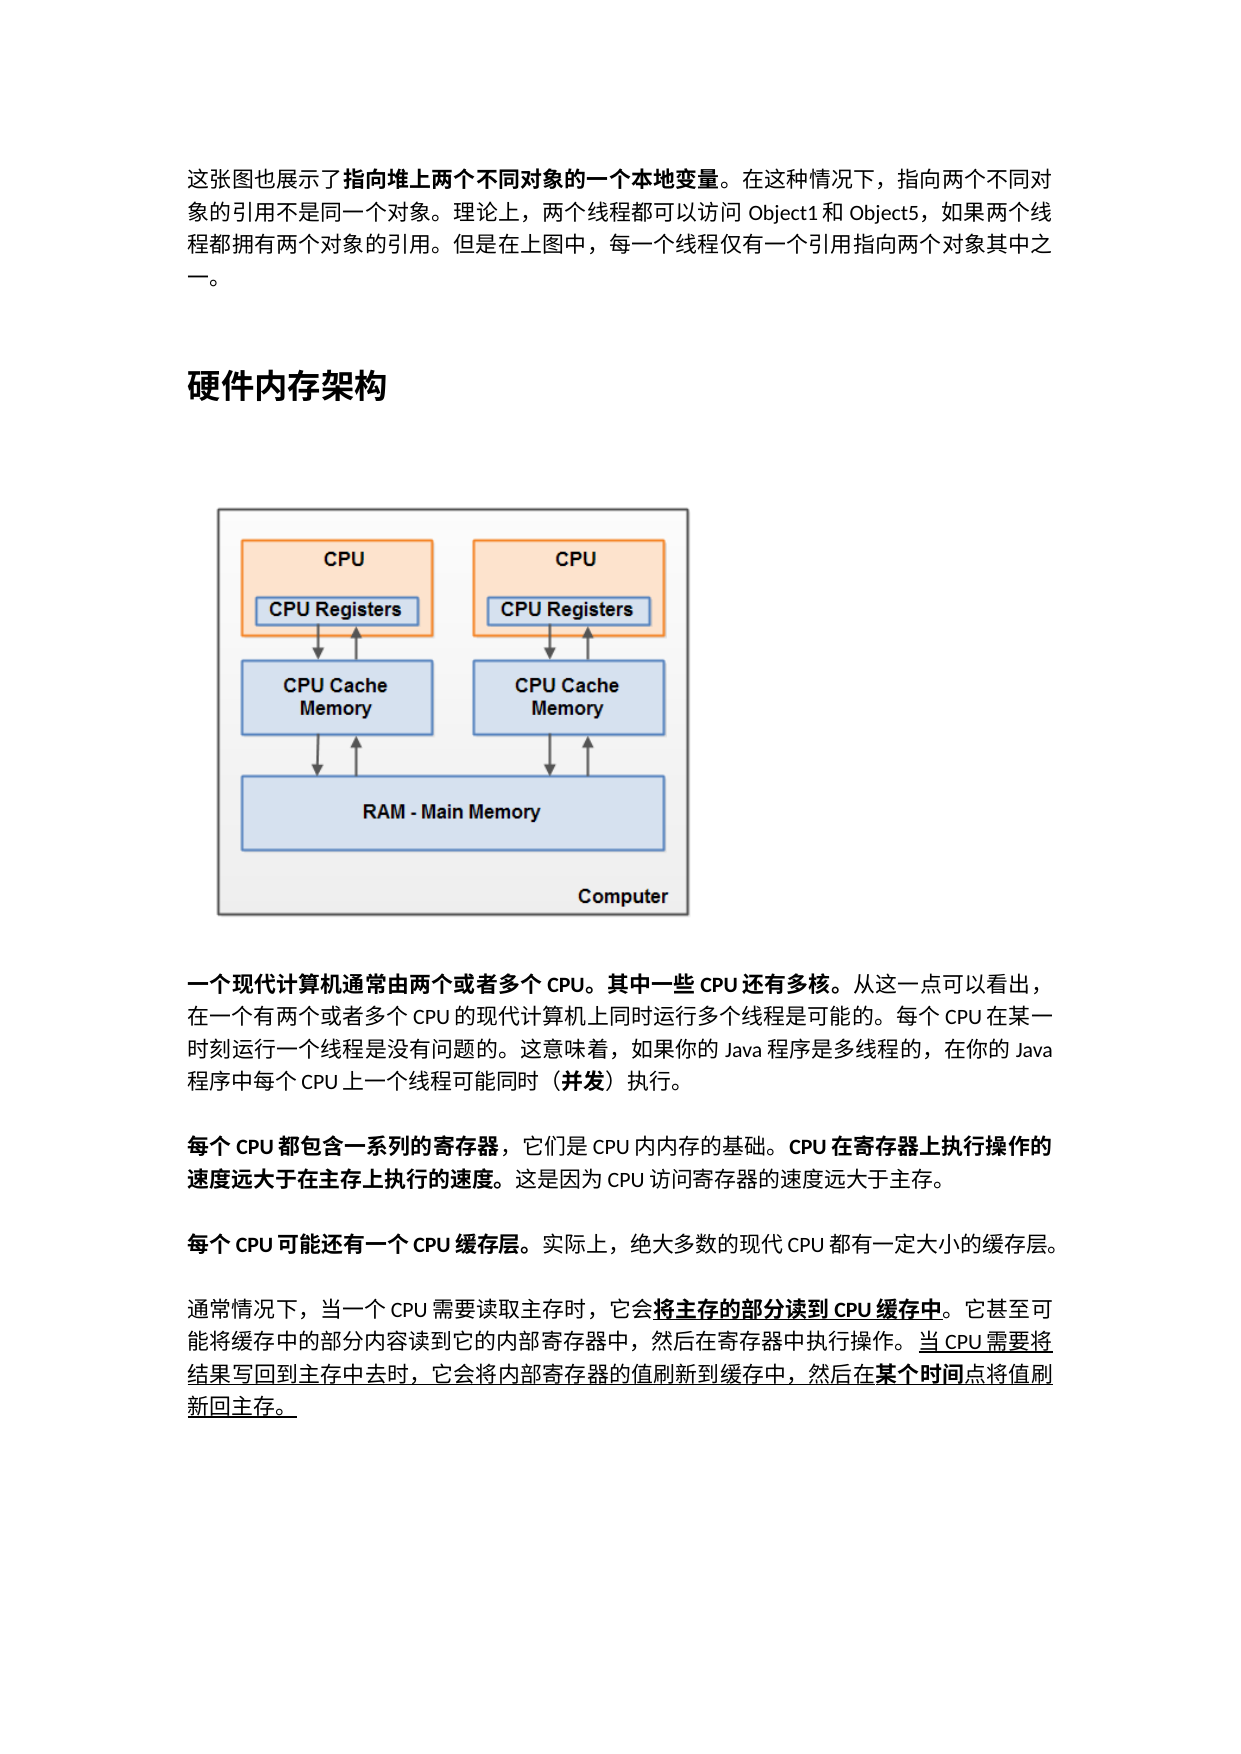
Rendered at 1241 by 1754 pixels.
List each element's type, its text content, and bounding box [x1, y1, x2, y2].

text 每个CPU都包含一系列的寄存器，它们是CPU内内存的基础。CPU在寄存器上执行操作的速度远大于在主存上执行的速度。这是因为CPU访问寄存器的速度远大于主存。 [187, 1129, 1053, 1194]
text 通常情况下，当一个CPU需要读取主存时，它会将主存的部分读到CPU缓存中。它甚至可能将缓存中的部分内容读到它的内部寄存器中，然后在寄存器中执行操作。当CPU需要将结果写回到主存中去时，它会将内部寄存器的值刷新到缓存中，然后在某个时间点将值刷新回主存。 [187, 1291, 1053, 1384]
text 通常情况下，当一个CPU需要读取主存时，它会将主存的部分读到CPU缓存中。它甚至可能将缓存中的部分内容读到它的内部寄存器中，然后在寄存器中执行操作。当CPU需要将结果写回到主存中去时，它会将内部寄存器的值刷新到缓存中，然后在某个时间点将值刷新回主存。 [187, 1385, 1053, 1421]
subtitle 硬件内存架构 [187, 352, 1053, 417]
text 一个现代计算机通常由两个或者多个CPU。其中一些CPU还有多核。从这一点可以看出，在一个有两个或者多个CPU的现代计算机上同时运行多个线程是可能的。每个CPU在某一时刻运行一个线程是没有问题的。这意味着，如果你的Java程序是多线程的，在你的Java程序中每个CPU上一个线程可能同时（并发）执行。 [187, 966, 1053, 1096]
text 每个CPU可能还有一个CPU缓存层。实际上，绝大多数的现代CPU都有一定大小的缓存层。 [187, 1226, 1053, 1259]
text 这张图也展示了指向堆上两个不同对象的一个本地变量。在这种情况下，指向两个不同对象的引用不是同一个对象。理论上，两个线程都可以访问Object1和Object5，如果两个线程都拥有两个对象的引用。但是在上图中，每一个线程仅有一个引用指向两个对象其中之一。 [187, 162, 1053, 292]
picture [187, 478, 724, 952]
